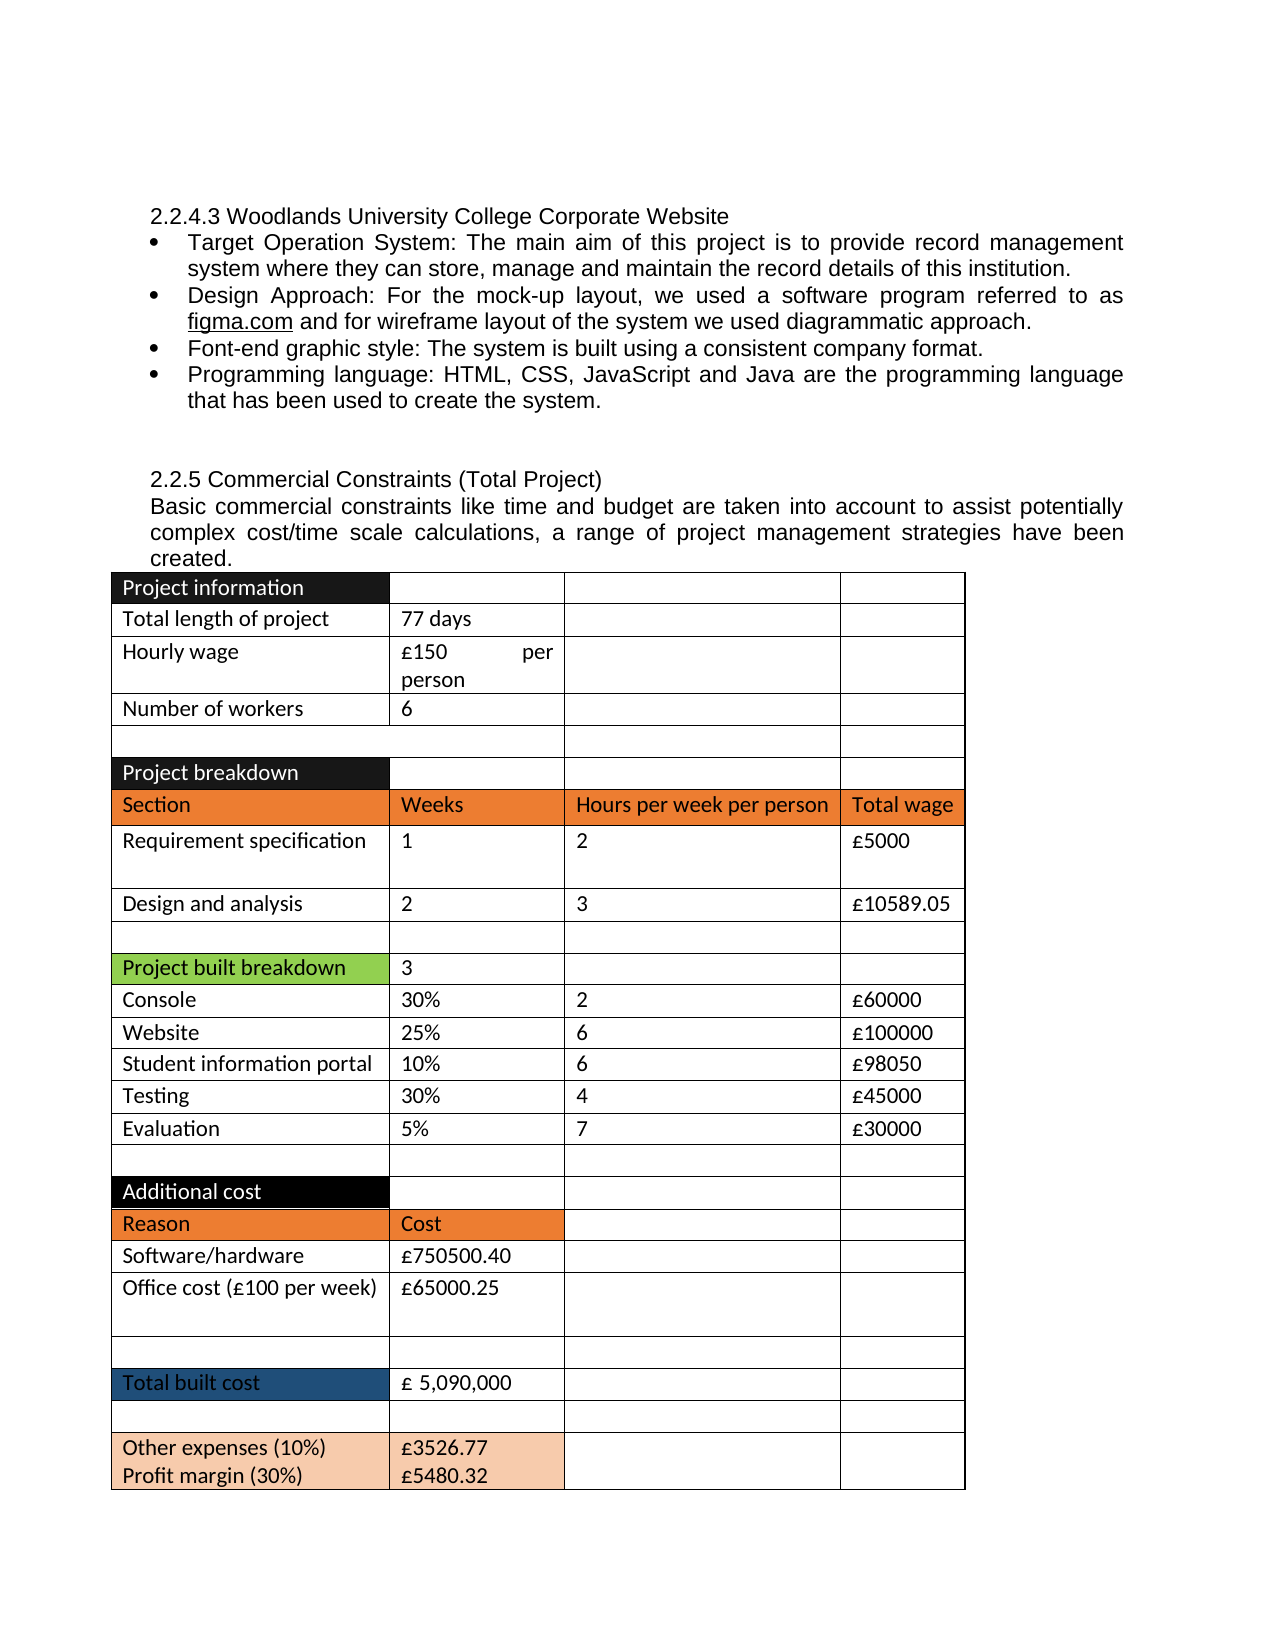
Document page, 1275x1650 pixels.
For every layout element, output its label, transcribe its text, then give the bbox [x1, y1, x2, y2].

table_cell [565, 726, 840, 757]
table_cell 2 [565, 985, 840, 1017]
table_cell [565, 922, 840, 952]
table_cell [565, 1337, 840, 1367]
table_cell Number of workers [112, 694, 389, 724]
table_cell Console [112, 985, 389, 1017]
table_cell £30000 [841, 1114, 964, 1144]
table_cell [390, 1145, 564, 1176]
table_cell Total built cost [112, 1369, 389, 1400]
table_cell [841, 1337, 964, 1367]
table_cell 6 [565, 1018, 840, 1048]
table_cell 30% [390, 985, 564, 1017]
table_cell [390, 1401, 564, 1432]
table_cell Testing [112, 1081, 389, 1113]
table_cell [565, 1433, 840, 1489]
table_cell £98050 [841, 1049, 964, 1080]
table_cell 2 [565, 826, 840, 888]
table_cell 7 [565, 1114, 840, 1144]
table_cell [112, 726, 564, 757]
table_header [841, 573, 964, 603]
table_cell Student information portal [112, 1049, 389, 1080]
table_cell 6 [565, 1049, 840, 1080]
table_cell Total length of project [112, 604, 389, 636]
title Programming language: HTML, CSS, JavaScript and Java are the programming language that has been used to create the system. [150, 361, 1125, 413]
table_cell £60000 [841, 985, 964, 1017]
table_cell [841, 1177, 964, 1208]
table_cell Hourly wage [112, 637, 389, 693]
table_cell 3 [390, 954, 564, 984]
table_cell Website [112, 1018, 389, 1048]
table_cell 3 [565, 889, 840, 921]
table_cell £65000.25 [390, 1273, 564, 1336]
table_cell £5000 [841, 826, 964, 888]
table_cell 25% [390, 1018, 564, 1048]
title 2.2.4.3 Woodlands University College Corporate Website [150, 203, 1125, 229]
table_cell 2 [390, 889, 564, 921]
table_cell [565, 1241, 840, 1272]
table_cell [841, 1145, 964, 1176]
table_cell Software/hardware [112, 1241, 389, 1272]
table_cell [565, 1210, 840, 1240]
table_cell [841, 758, 964, 789]
table_cell [841, 1210, 964, 1240]
table_cell [565, 1145, 840, 1176]
table_cell Hours per week per person [565, 790, 840, 825]
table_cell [390, 1433, 564, 1489]
table_cell [841, 1273, 964, 1336]
table_cell Cost [390, 1210, 564, 1240]
table_cell 6 [390, 694, 564, 724]
table_cell [565, 604, 840, 636]
title 2.2.5 Commercial Constraints (Total Project) [150, 466, 1125, 493]
table_cell [390, 758, 564, 789]
table_cell 5% [390, 1114, 564, 1144]
table_cell [841, 1369, 964, 1400]
table_cell [841, 954, 964, 984]
table_cell Design and analysis [112, 889, 389, 921]
table_cell [841, 1433, 964, 1489]
table_cell [841, 922, 964, 952]
table_cell [565, 758, 840, 789]
table_cell [112, 1145, 389, 1176]
table_cell £100000 [841, 1018, 964, 1048]
table_cell Section [112, 790, 389, 825]
table_cell 4 [565, 1081, 840, 1113]
title Font-end graphic style: The system is built using a consistent company format. [150, 334, 1125, 361]
table_cell Office cost (£100 per week) [112, 1273, 389, 1336]
table_cell Total wage [841, 790, 964, 825]
title Basic commercial constraints like time and budget are taken into account to assist potentially complex cost/time scale calculations, a range of project management strategies have been created. [150, 493, 1125, 572]
table_cell 77 days [390, 604, 564, 636]
table_cell 10% [390, 1049, 564, 1080]
table_cell Project built breakdown [112, 954, 389, 984]
table_cell [841, 1401, 964, 1432]
table_header [565, 573, 840, 603]
table_cell [112, 1401, 389, 1432]
table_cell [112, 922, 389, 952]
table_cell Requirement specification [112, 826, 389, 888]
table_cell [565, 1177, 840, 1208]
table_cell [841, 726, 964, 757]
table_cell [112, 1337, 389, 1367]
table_cell £750500.40 [390, 1241, 564, 1272]
table_cell [565, 954, 840, 984]
table_cell 30% [390, 1081, 564, 1113]
table_cell Project breakdown [112, 758, 389, 789]
table_cell £150 per person [390, 637, 564, 693]
table_cell £10589.05 [841, 889, 964, 921]
table_cell £ 5,090,000 [390, 1369, 564, 1400]
table_cell Additional cost [112, 1177, 389, 1208]
table_cell [390, 1177, 564, 1208]
table_cell 1 [390, 826, 564, 888]
table_cell [390, 922, 564, 952]
table_cell [390, 1337, 564, 1367]
table_header [390, 573, 564, 603]
table_cell [565, 1401, 840, 1432]
table_cell [565, 1369, 840, 1400]
table_cell [841, 637, 964, 693]
table_cell Reason [112, 1210, 389, 1240]
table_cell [112, 1433, 389, 1489]
title Target Operation System: The main aim of this project is to provide record management system where they can store, manage and maintain the record details of this institution. [150, 229, 1125, 282]
table_cell Evaluation [112, 1114, 389, 1144]
table_cell £45000 [841, 1081, 964, 1113]
table_cell [841, 604, 964, 636]
table_cell Weeks [390, 790, 564, 825]
table_cell [841, 1241, 964, 1272]
table_header Project information [112, 573, 389, 603]
table_cell [841, 694, 964, 724]
table_cell [565, 694, 840, 724]
table_cell [565, 637, 840, 693]
table_cell [565, 1273, 840, 1336]
